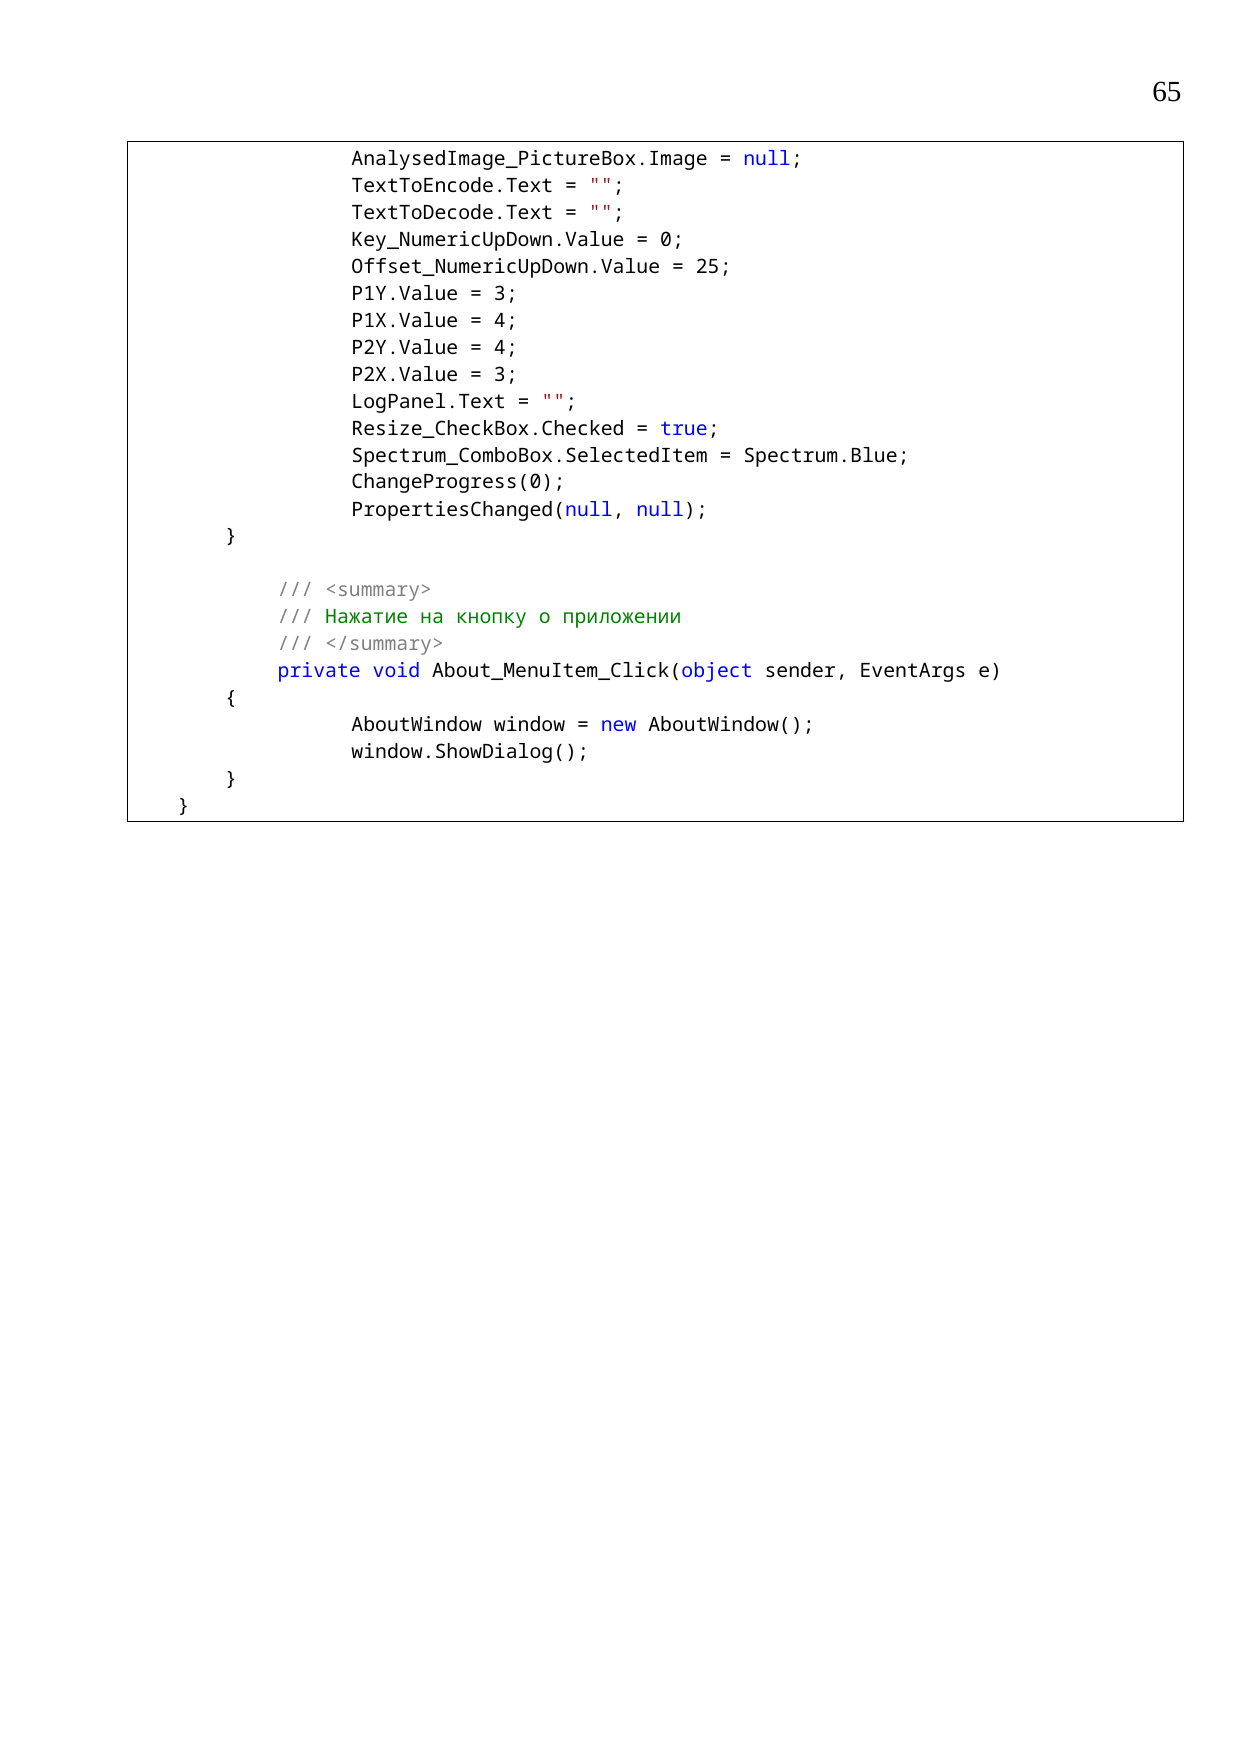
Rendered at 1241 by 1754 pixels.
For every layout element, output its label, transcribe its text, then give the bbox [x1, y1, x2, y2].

text /// <summary> [130, 576, 1181, 603]
text ChangeProgress(0); [130, 468, 1181, 495]
text P2X.Value = 3; [130, 360, 1181, 387]
text /// Нажатие на кнопку о приложении [130, 603, 1181, 630]
text { [130, 684, 1181, 711]
text private void About_MenuItem_Click(object sender, EventArgs e) [130, 657, 1181, 684]
text } [130, 522, 1181, 549]
text PropertiesChanged(null, null); [130, 495, 1181, 522]
text TextToEncode.Text = ""; [130, 171, 1181, 198]
text LogPanel.Text = ""; [130, 387, 1181, 414]
text P1X.Value = 4; [130, 306, 1181, 333]
text AboutWindow window = new AboutWindow(); [130, 711, 1181, 738]
text /// </summary> [130, 630, 1181, 657]
text Offset_NumericUpDown.Value = 25; [130, 252, 1181, 279]
text } [130, 764, 1181, 788]
text AnalysedImage_PictureBox.Image = null; [128, 142, 1183, 171]
text Spectrum_ComboBox.SelectedItem = Spectrum.Blue; [130, 441, 1181, 468]
text window.ShowDialog(); [130, 738, 1181, 764]
text TextToDecode.Text = ""; [130, 198, 1181, 225]
text P1Y.Value = 3; [130, 279, 1181, 306]
text Key_NumericUpDown.Value = 0; [130, 225, 1181, 252]
text } [128, 788, 1183, 821]
text Resize_CheckBox.Checked = true; [130, 414, 1181, 441]
text P2Y.Value = 4; [130, 333, 1181, 360]
